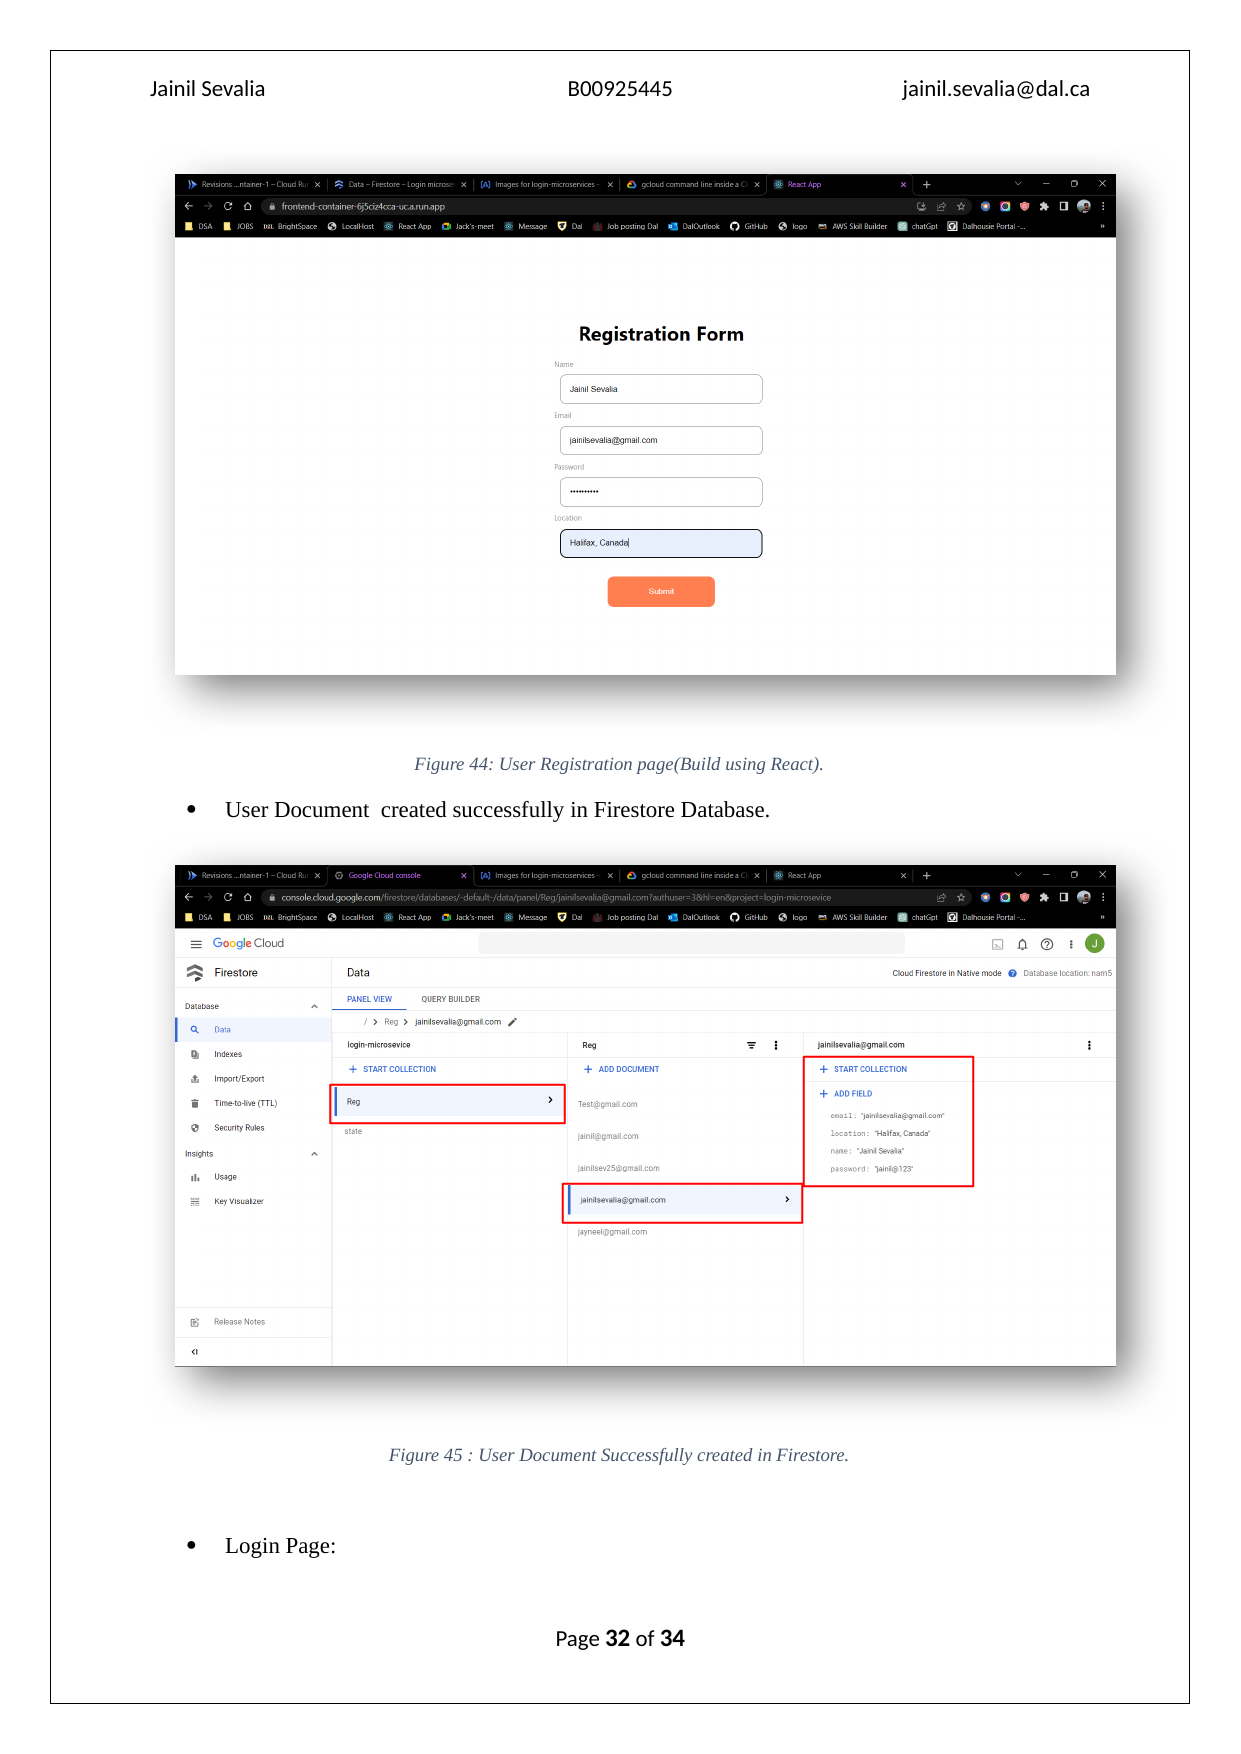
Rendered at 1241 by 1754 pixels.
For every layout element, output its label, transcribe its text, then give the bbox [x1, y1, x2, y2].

text Figure 44: User Registration page(Build using React). [150, 753, 1090, 775]
text Figure 45 : User Document Successfully created in Firestore. [150, 1444, 1090, 1466]
picture [175, 865, 1116, 1367]
list User Document created successfully in Firestore Database. [187, 796, 1090, 822]
list Login Page: [187, 1532, 1090, 1558]
picture [175, 174, 1116, 675]
